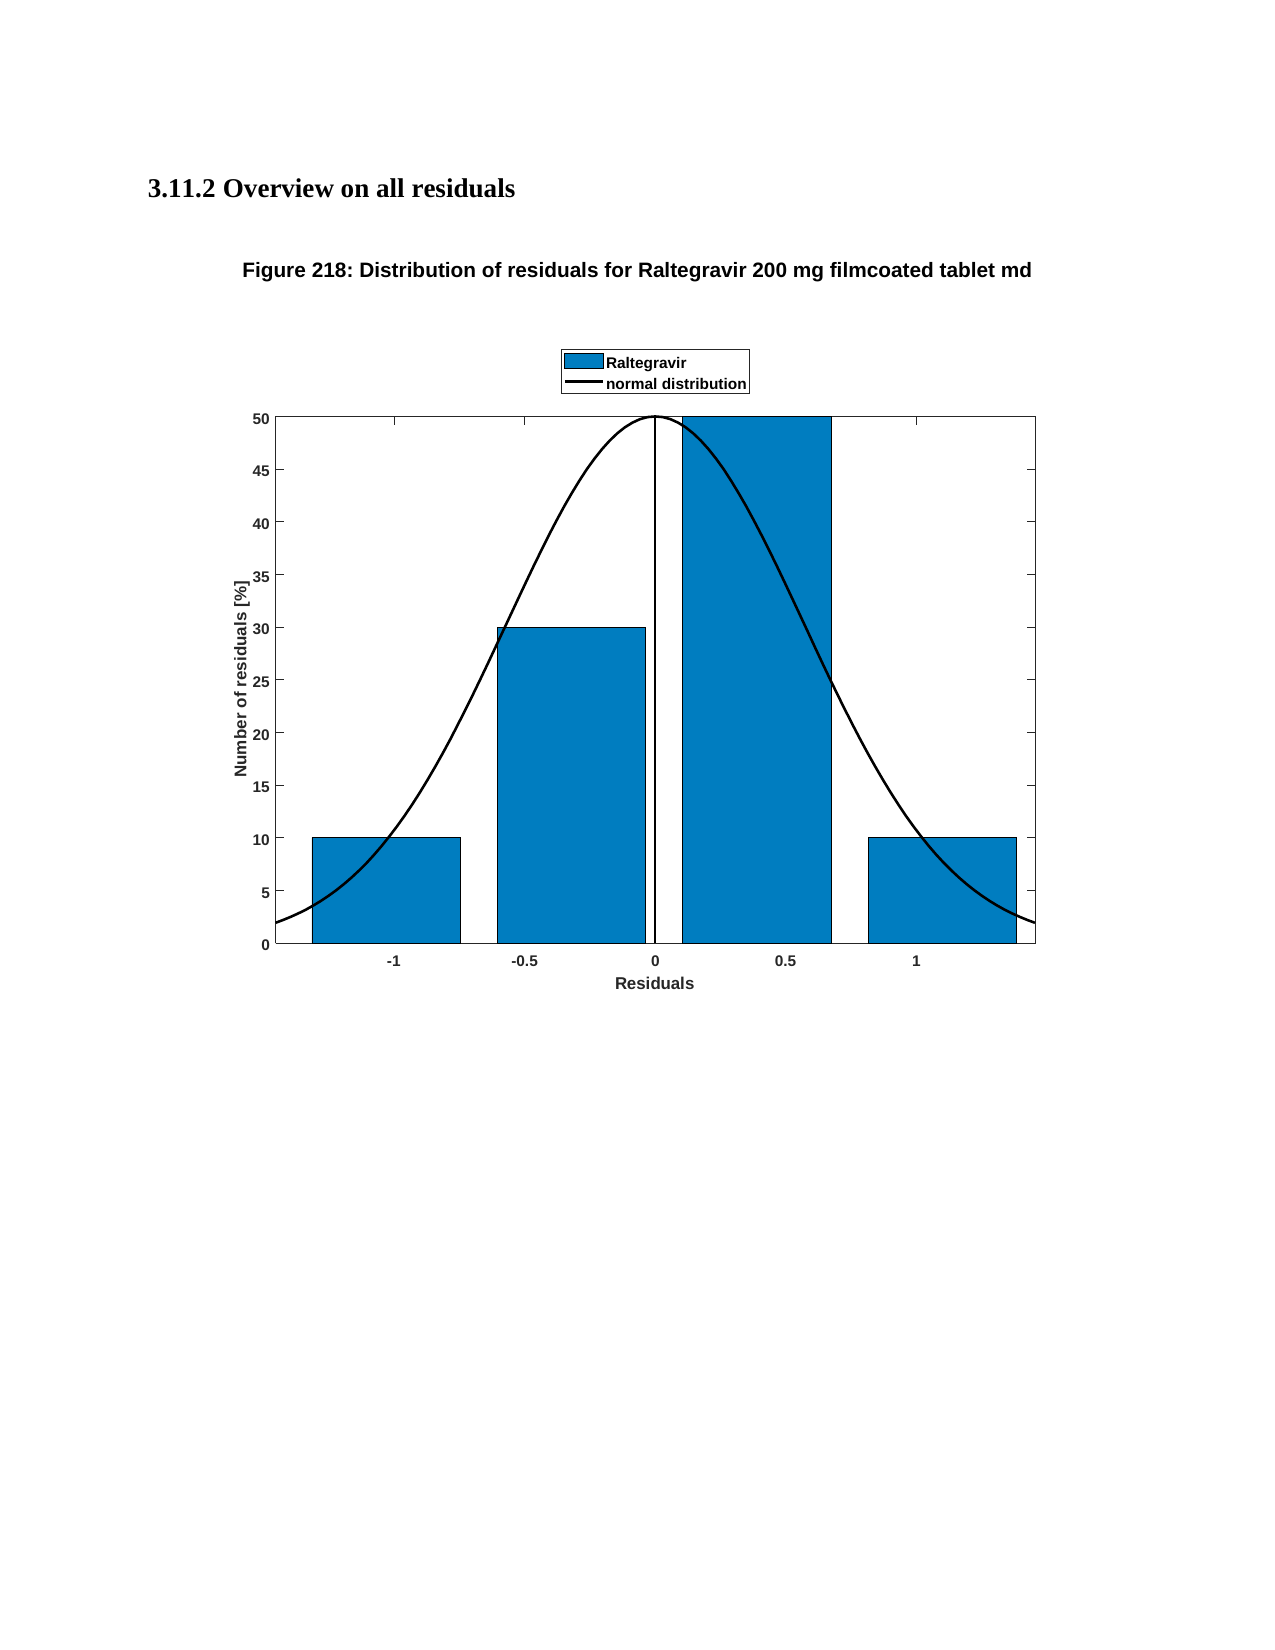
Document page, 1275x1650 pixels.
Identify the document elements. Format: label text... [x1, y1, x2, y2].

subtitle Overview on all residuals [148, 173, 1127, 204]
